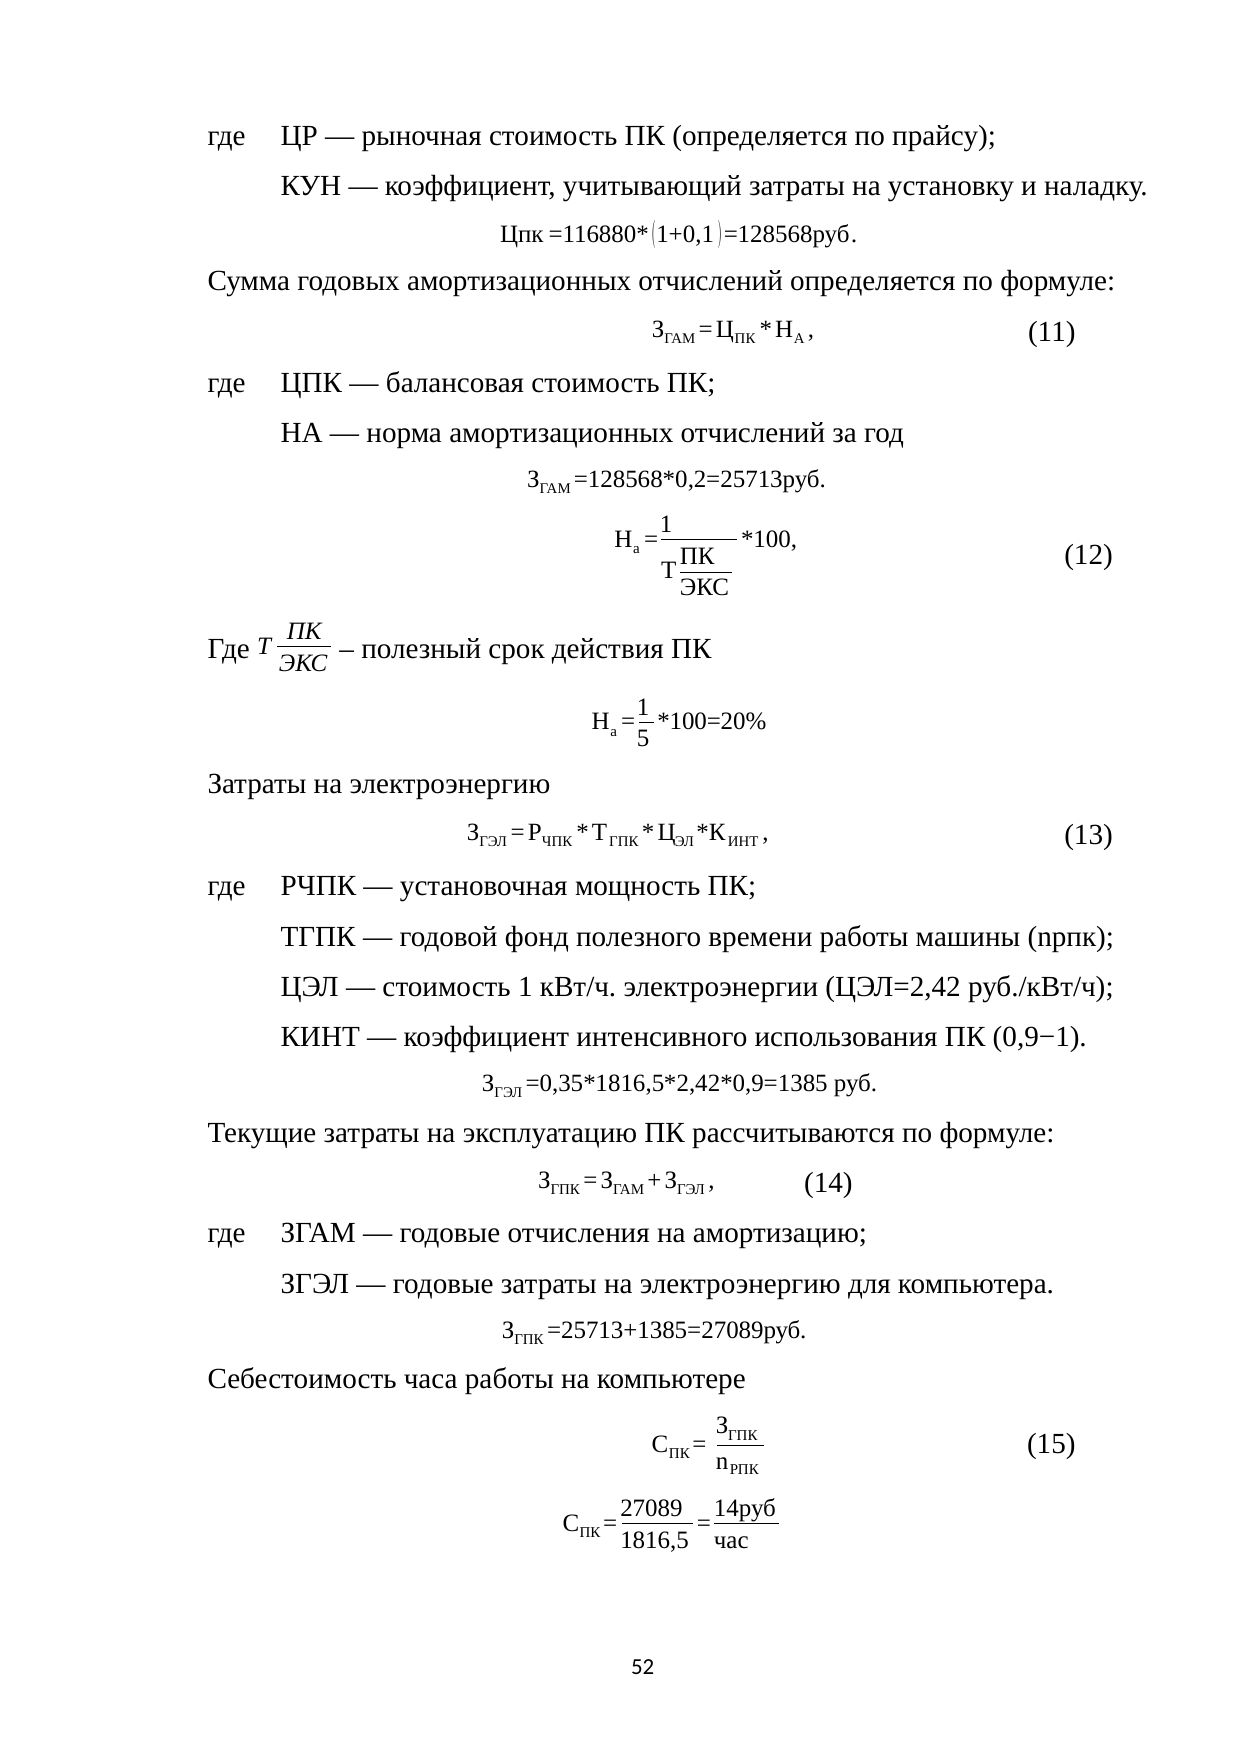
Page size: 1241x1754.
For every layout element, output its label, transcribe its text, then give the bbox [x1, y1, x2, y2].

text ЦЭЛ — стоимость 1 кВт/ч. электроэнергии (ЦЭЛ=2,42 руб./кВт/ч); [243, 969, 1152, 1003]
text Затраты на электроэнергию [170, 767, 1152, 800]
text НА — норма амортизационных отчислений за год [243, 415, 1152, 449]
text где ЦПК — балансовая стоимость ПК; [170, 365, 1152, 399]
text (11) [538, 314, 1152, 348]
text Себестоимость часа работы на компьютере [170, 1362, 1152, 1395]
text КУН — коэффициент, учитывающий затраты на установку и наладку. [243, 168, 1152, 202]
text ТГПК — годовой фонд полезного времени работы машины (nрпк); [243, 919, 1152, 952]
text (15) [538, 1412, 1152, 1478]
text (12) [538, 511, 1152, 601]
text Текущие затраты на эксплуатацию ПК рассчитываются по формуле: [170, 1115, 1152, 1148]
text Где – полезный срок действия ПК [170, 618, 1152, 677]
text где ЦР — рыночная стоимость ПК (определяется по прайсу); [170, 118, 1152, 152]
text где ЗГАМ — годовые отчисления на амортизацию; [170, 1216, 1152, 1249]
text где РЧПК — установочная мощность ПК; [170, 868, 1152, 902]
text Сумма годовых амортизационных отчислений определяется по формуле: [170, 263, 1152, 297]
text (14) [464, 1165, 1152, 1199]
text (13) [391, 817, 1152, 852]
text КИНТ — коэффициент интенсивного использования ПК (0,9−1). [243, 1019, 1152, 1053]
text ЗГЭЛ — годовые затраты на электроэнергию для компьютера. [280, 1266, 1152, 1299]
